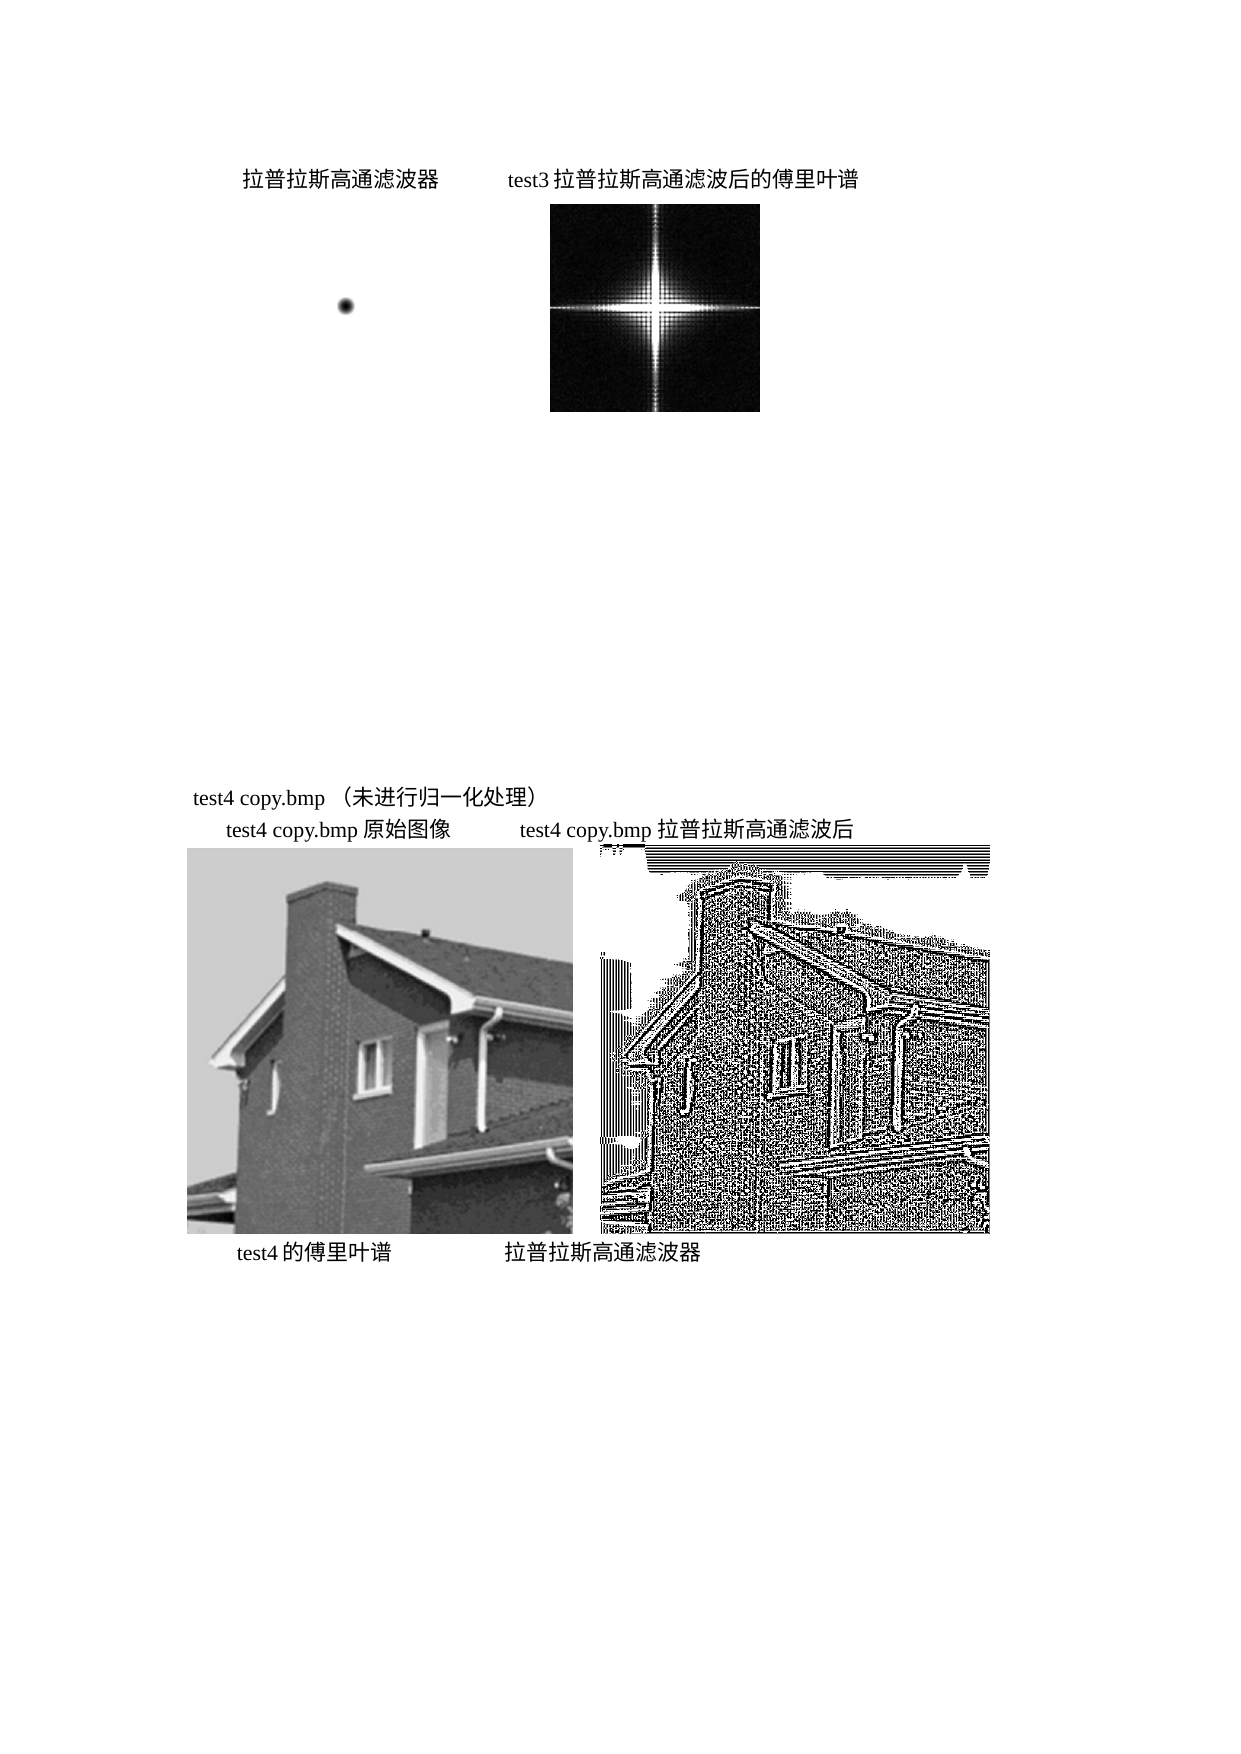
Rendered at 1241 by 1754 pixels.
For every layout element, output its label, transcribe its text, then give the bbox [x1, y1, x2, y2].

text test4的傅里叶谱 拉普拉斯高通滤波器 [187, 1234, 1053, 1267]
text test4 copy.bmp （未进行归一化处理） [187, 779, 1053, 812]
picture [600, 844, 990, 1234]
text test4 copy.bmp 原始图像 test4 copy.bmp 拉普拉斯高通滤波后 [187, 812, 1053, 844]
picture [187, 848, 573, 1234]
picture [242, 204, 452, 412]
picture [550, 204, 760, 412]
text 拉普拉斯高通滤波器 test3拉普拉斯高通滤波后的傅里叶谱 [187, 162, 1053, 194]
